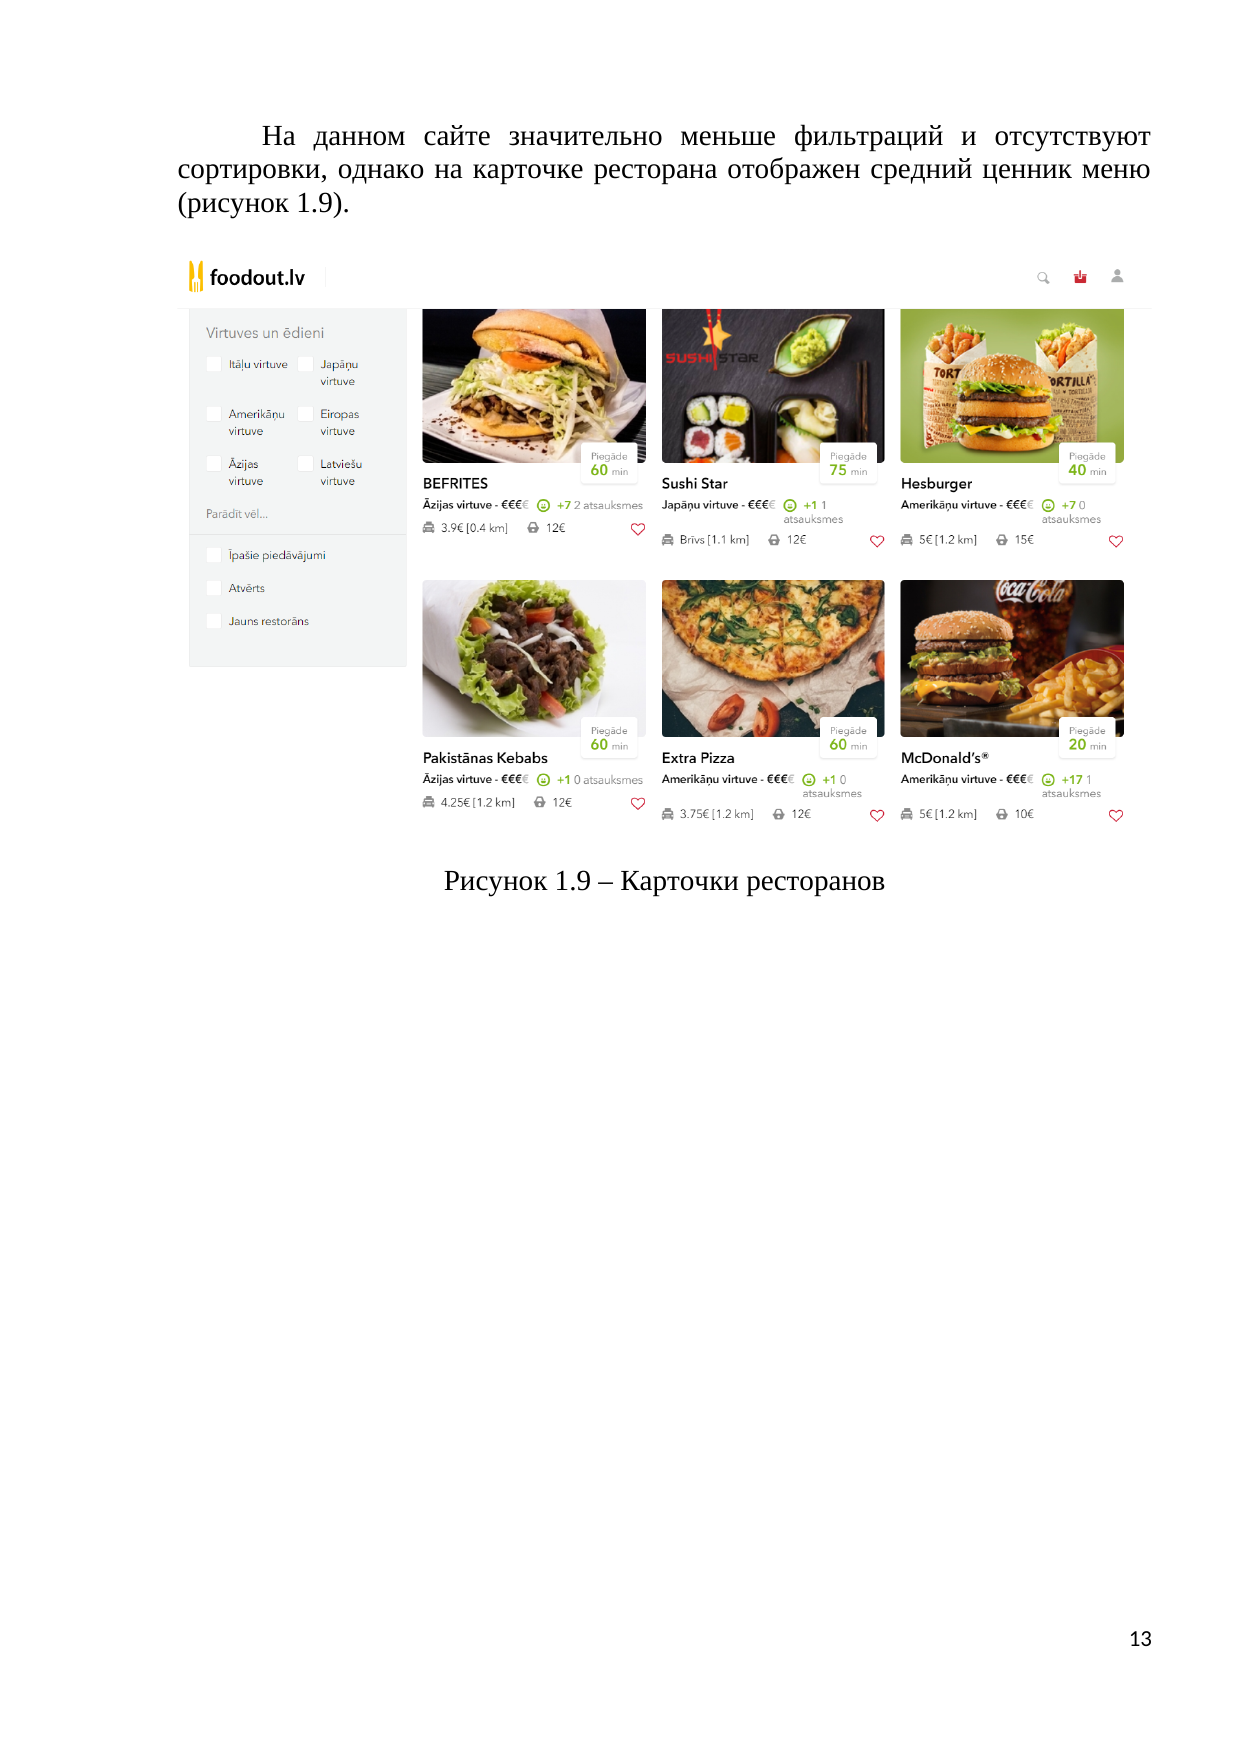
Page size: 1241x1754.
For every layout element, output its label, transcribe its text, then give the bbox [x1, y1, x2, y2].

picture [177, 252, 1152, 830]
text Рисунок 1.9 – Карточки ресторанов [177, 863, 1152, 897]
text На данном сайте значительно меньше фильтраций и отсутствуют сортировки, однако на карточке ресторана отображен средний ценник меню (рисунок 1.9). [177, 118, 1152, 219]
